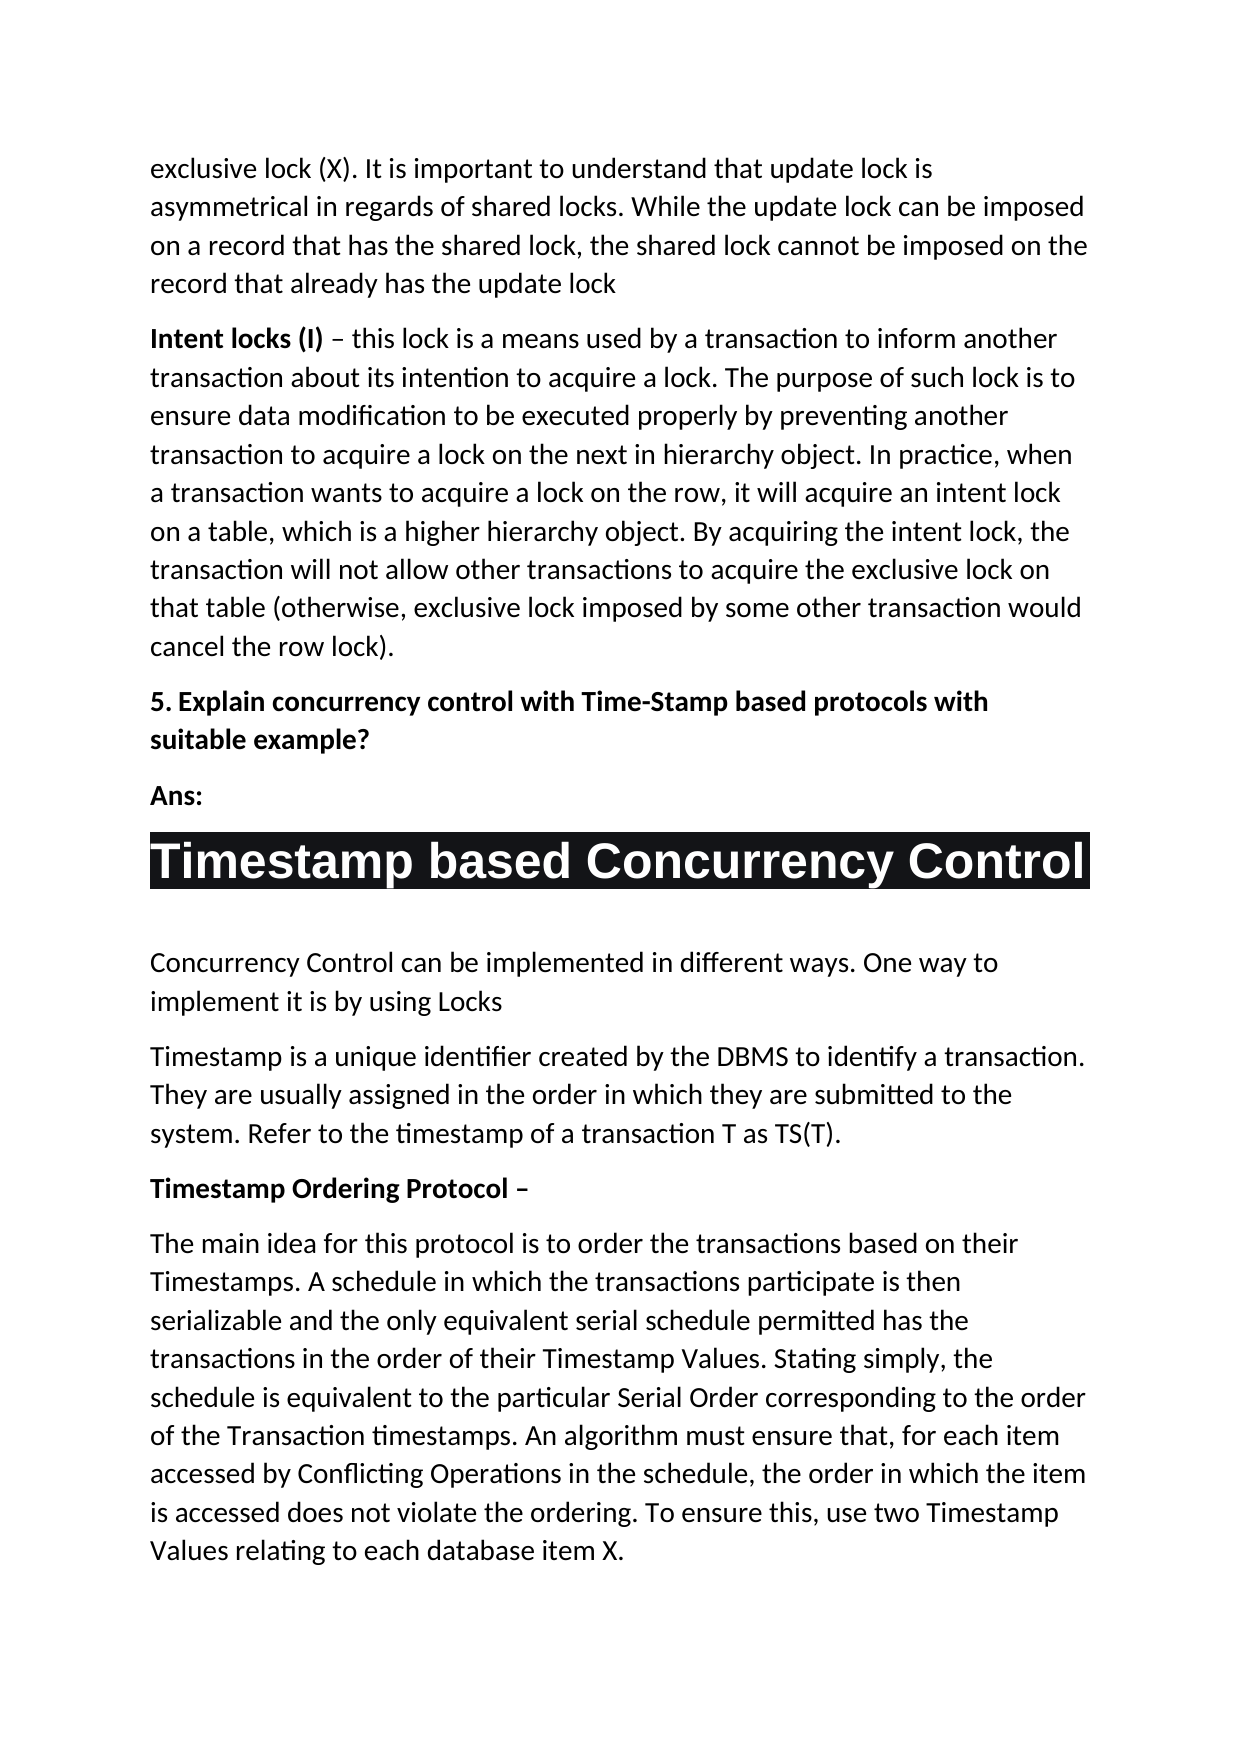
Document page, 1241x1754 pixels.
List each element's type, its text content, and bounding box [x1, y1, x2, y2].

text Timestamp is a unique identifier created by the DBMS to identify a transaction. They are usually assigned in the order in which they are submitted to the system. Refer to the timestamp of a transaction T as TS(T). [150, 1038, 1090, 1150]
text Ans: [150, 777, 1090, 812]
text Timestamp based Concurrency Control [150, 832, 1090, 889]
text Timestamp Ordering Protocol – [150, 1170, 1090, 1205]
text Concurrency Control can be implemented in different ways. One way to implement it is by using Locks [150, 944, 1090, 1018]
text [150, 150, 1090, 301]
text Intent locks (I) – this lock is a means used by a transaction to inform another transaction about its intention to acquire a lock. The purpose of such lock is to ensure data modification to be executed properly by preventing another transaction to acquire a lock on the next in hierarchy object. In practice, when a transaction wants to acquire a lock on the row, it will acquire an intent lock on a table, which is a higher hierarchy object. By acquiring the intent lock, the transaction will not allow other transactions to acquire the exclusive lock on that table (otherwise, exclusive lock imposed by some other transaction would cancel the row lock). [150, 320, 1090, 663]
text The main idea for this protocol is to order the transactions based on their Timestamps. A schedule in which the transactions participate is then serializable and the only equivalent serial schedule permitted has the transactions in the order of their Timestamp Values. Stating simply, the schedule is equivalent to the particular Serial Order corresponding to the order of the Transaction timestamps. An algorithm must ensure that, for each item accessed by Conflicting Operations in the schedule, the order in which the item is accessed does not violate the ordering. To ensure this, use two Timestamp Values relating to each database item X. [150, 1225, 1090, 1568]
text 5. Explain concurrency control with Time-Stamp based protocols with suitable example? [150, 683, 1090, 757]
